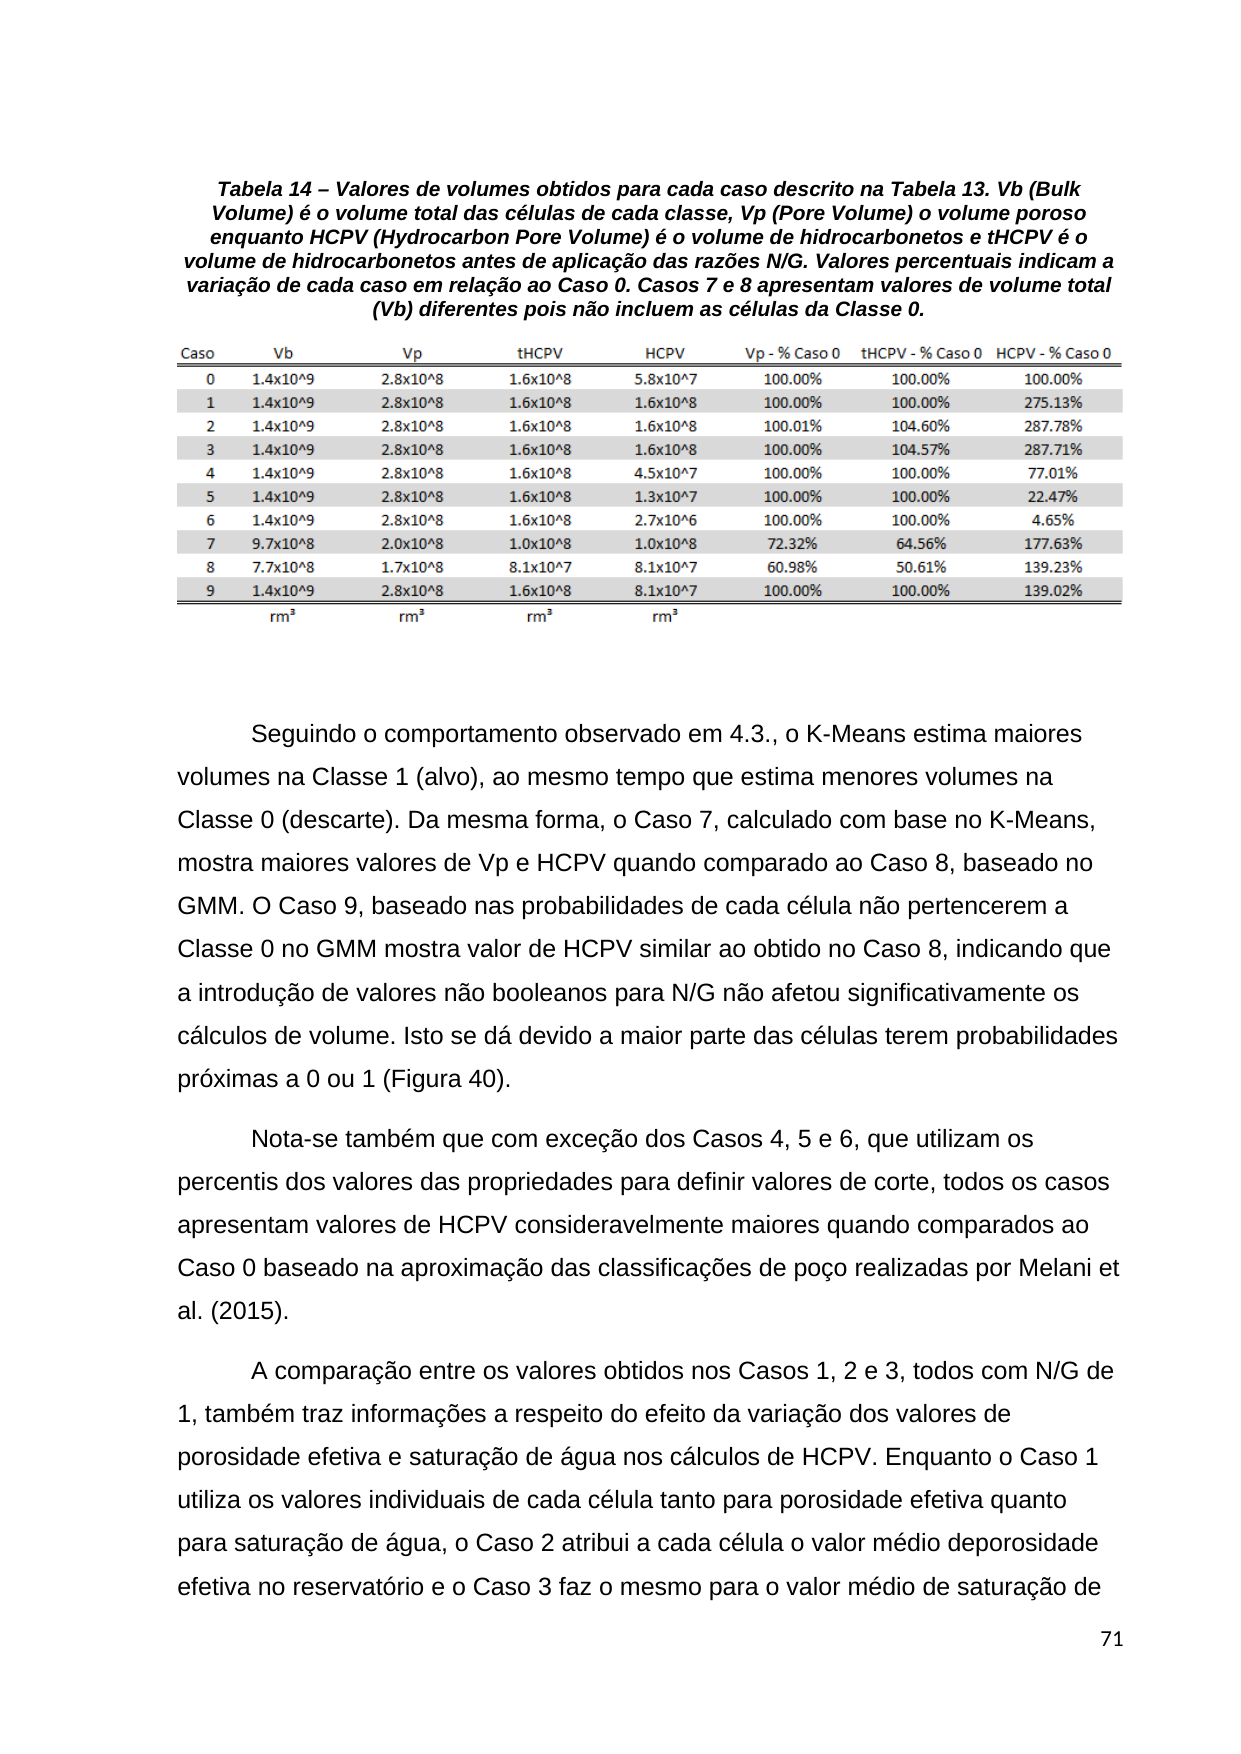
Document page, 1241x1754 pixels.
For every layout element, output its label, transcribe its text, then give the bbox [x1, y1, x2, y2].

text Nota-se também que com exceção dos Casos 4, 5 e 6, que utilizam os percentis dos valores das propriedades para definir valores de corte, todos os casos apresentam valores de HCPV consideravelmente maiores quando comparados ao Caso 0 baseado na aproximação das classificações de poço realizadas por Melani et al. (2015). [177, 1124, 1123, 1325]
picture [177, 341, 1124, 629]
text Seguindo o comportamento observado em 4.3., o K-Means estima maiores volumes na Classe 1 (alvo), ao mesmo tempo que estima menores volumes na Classe 0 (descarte). Da mesma forma, o Caso 7, calculado com base no K-Means, mostra maiores valores de Vp e HCPV quando comparado ao Caso 8, baseado no GMM. O Caso 9, baseado nas probabilidades de cada célula não pertencerem a Classe 0 no GMM mostra valor de HCPV similar ao obtido no Caso 8, indicando que a introdução de valores não booleanos para N/G não afetou significativamente os cálculos de volume. Isto se dá devido a maior parte das células terem probabilidades próximas a 0 ou 1 (Figura 40). [177, 719, 1123, 1093]
text Tabela 14 – Valores de volumes obtidos para cada caso descrito na Tabela 13. Vb (Bulk Volume) é o volume total das células de cada classe, Vp (Pore Volume) o volume poroso enquanto HCPV (Hydrocarbon Pore Volume) é o volume de hidrocarbonetos e tHCPV é o volume de hidrocarbonetos antes de aplicação das razões N/G. Valores percentuais indicam a variação de cada caso em relação ao Caso 0. Casos 7 e 8 apresentam valores de volume total (Vb) diferentes pois não incluem as células da Classe 0. [177, 177, 1123, 321]
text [177, 1356, 1123, 1600]
